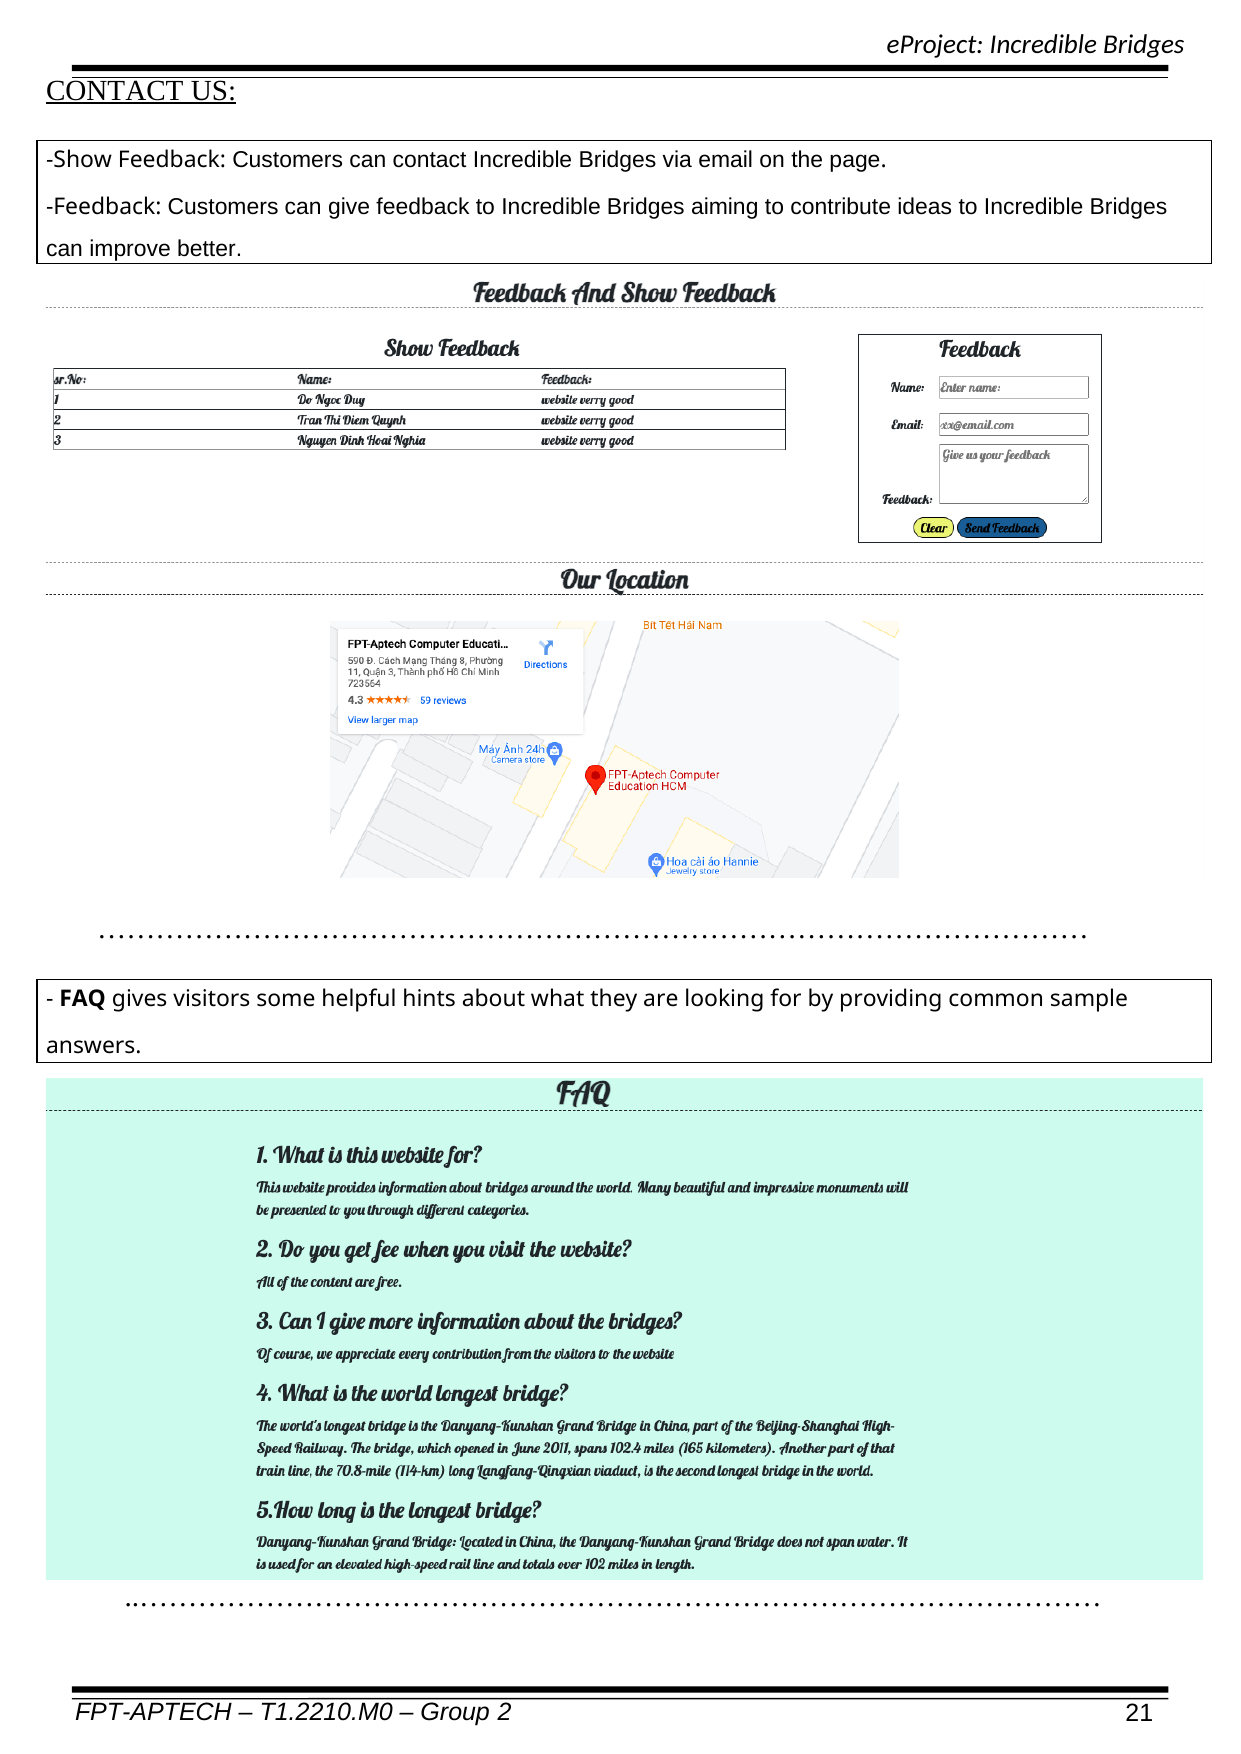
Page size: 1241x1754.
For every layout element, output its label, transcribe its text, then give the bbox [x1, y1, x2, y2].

text CONTACT US: [46, 73, 1114, 106]
text -Feedback: Customers can give feedback to Incredible Bridges aiming to contribute ideas to Incredible Bridges can improve better. [38, 187, 1211, 263]
text -Show Feedback: Customers can contact Incredible Bridges via email on the page. [38, 141, 1211, 174]
text - FAQ gives visitors some helpful hints about what they are looking for by providing common sample answers. [38, 980, 1211, 1062]
text ..……………………………………………………………………………………… [111, 1580, 1114, 1613]
text ………………………………………………………………………………………… [46, 911, 1114, 945]
picture [45, 277, 1204, 878]
picture [45, 1078, 1204, 1580]
